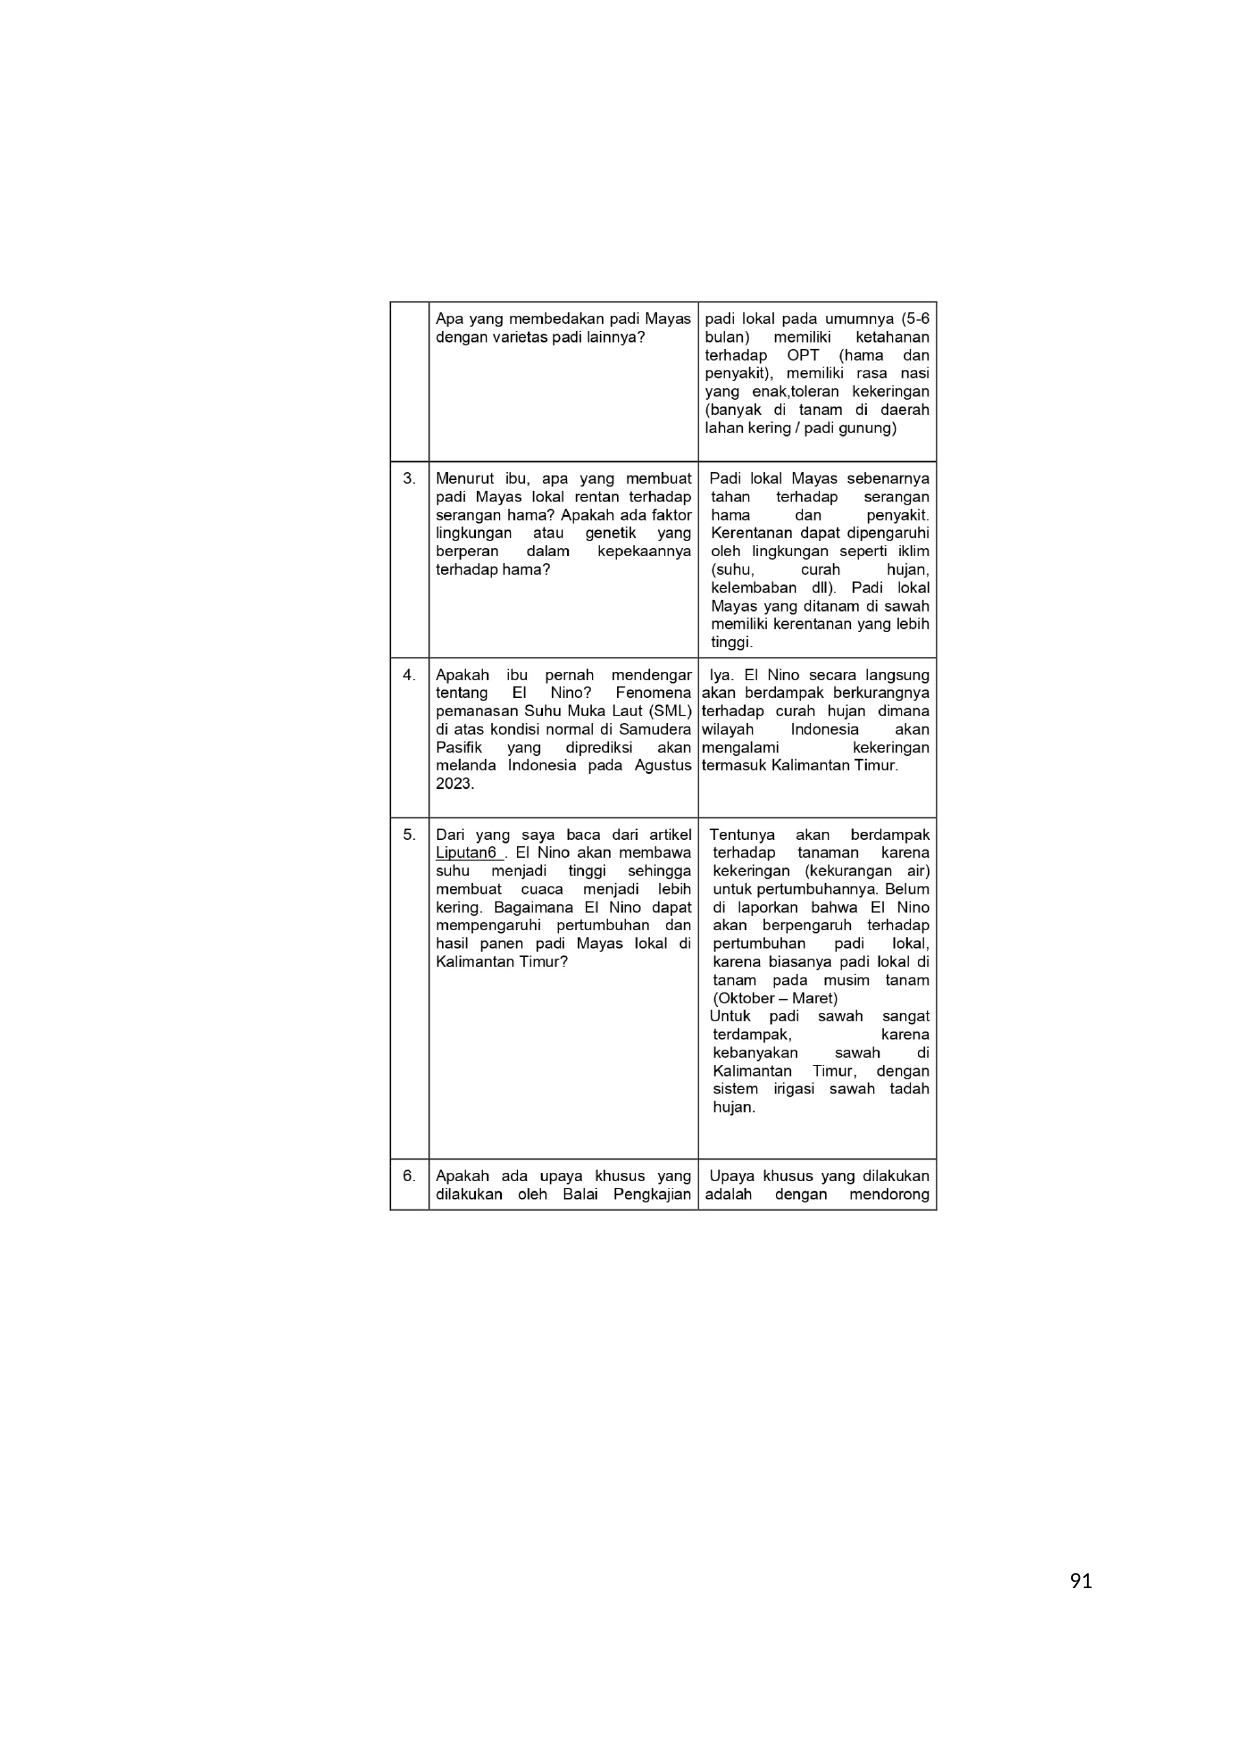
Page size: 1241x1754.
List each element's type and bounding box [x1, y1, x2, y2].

picture [258, 206, 1042, 1314]
